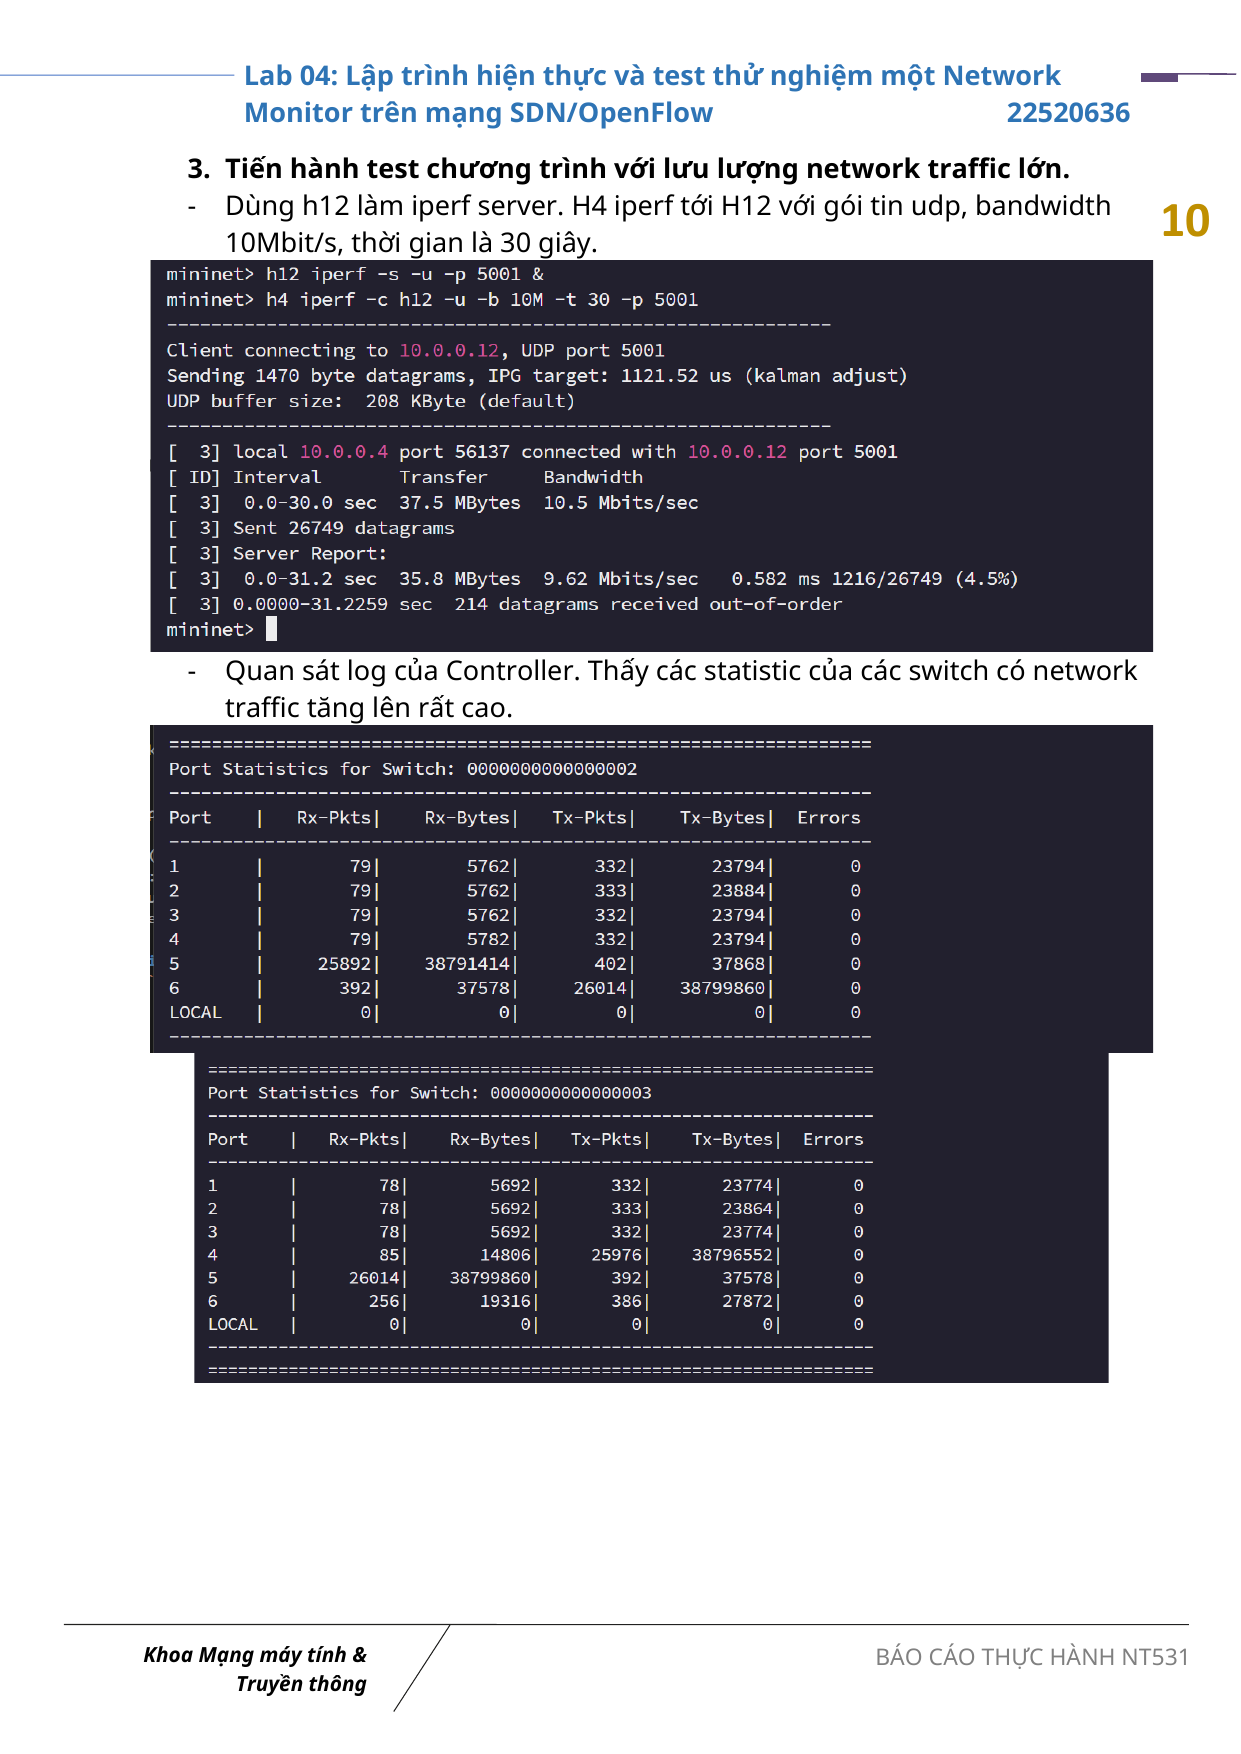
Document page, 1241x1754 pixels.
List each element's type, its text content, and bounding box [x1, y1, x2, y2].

list Dùng h12 làm iperf server. H4 iperf tới H12 với gói tin udp, bandwidth 10Mbit/s, thời gian là 30 giây. [187, 187, 1153, 260]
list Quan sát log của Controller. Thấy các statistic của các switch có network traffic tăng lên rất cao. [187, 652, 1153, 725]
picture [150, 725, 1154, 1383]
list Tiến hành test chương trình với lưu lượng network traffic lớn. [187, 150, 1153, 187]
picture [150, 260, 1154, 652]
